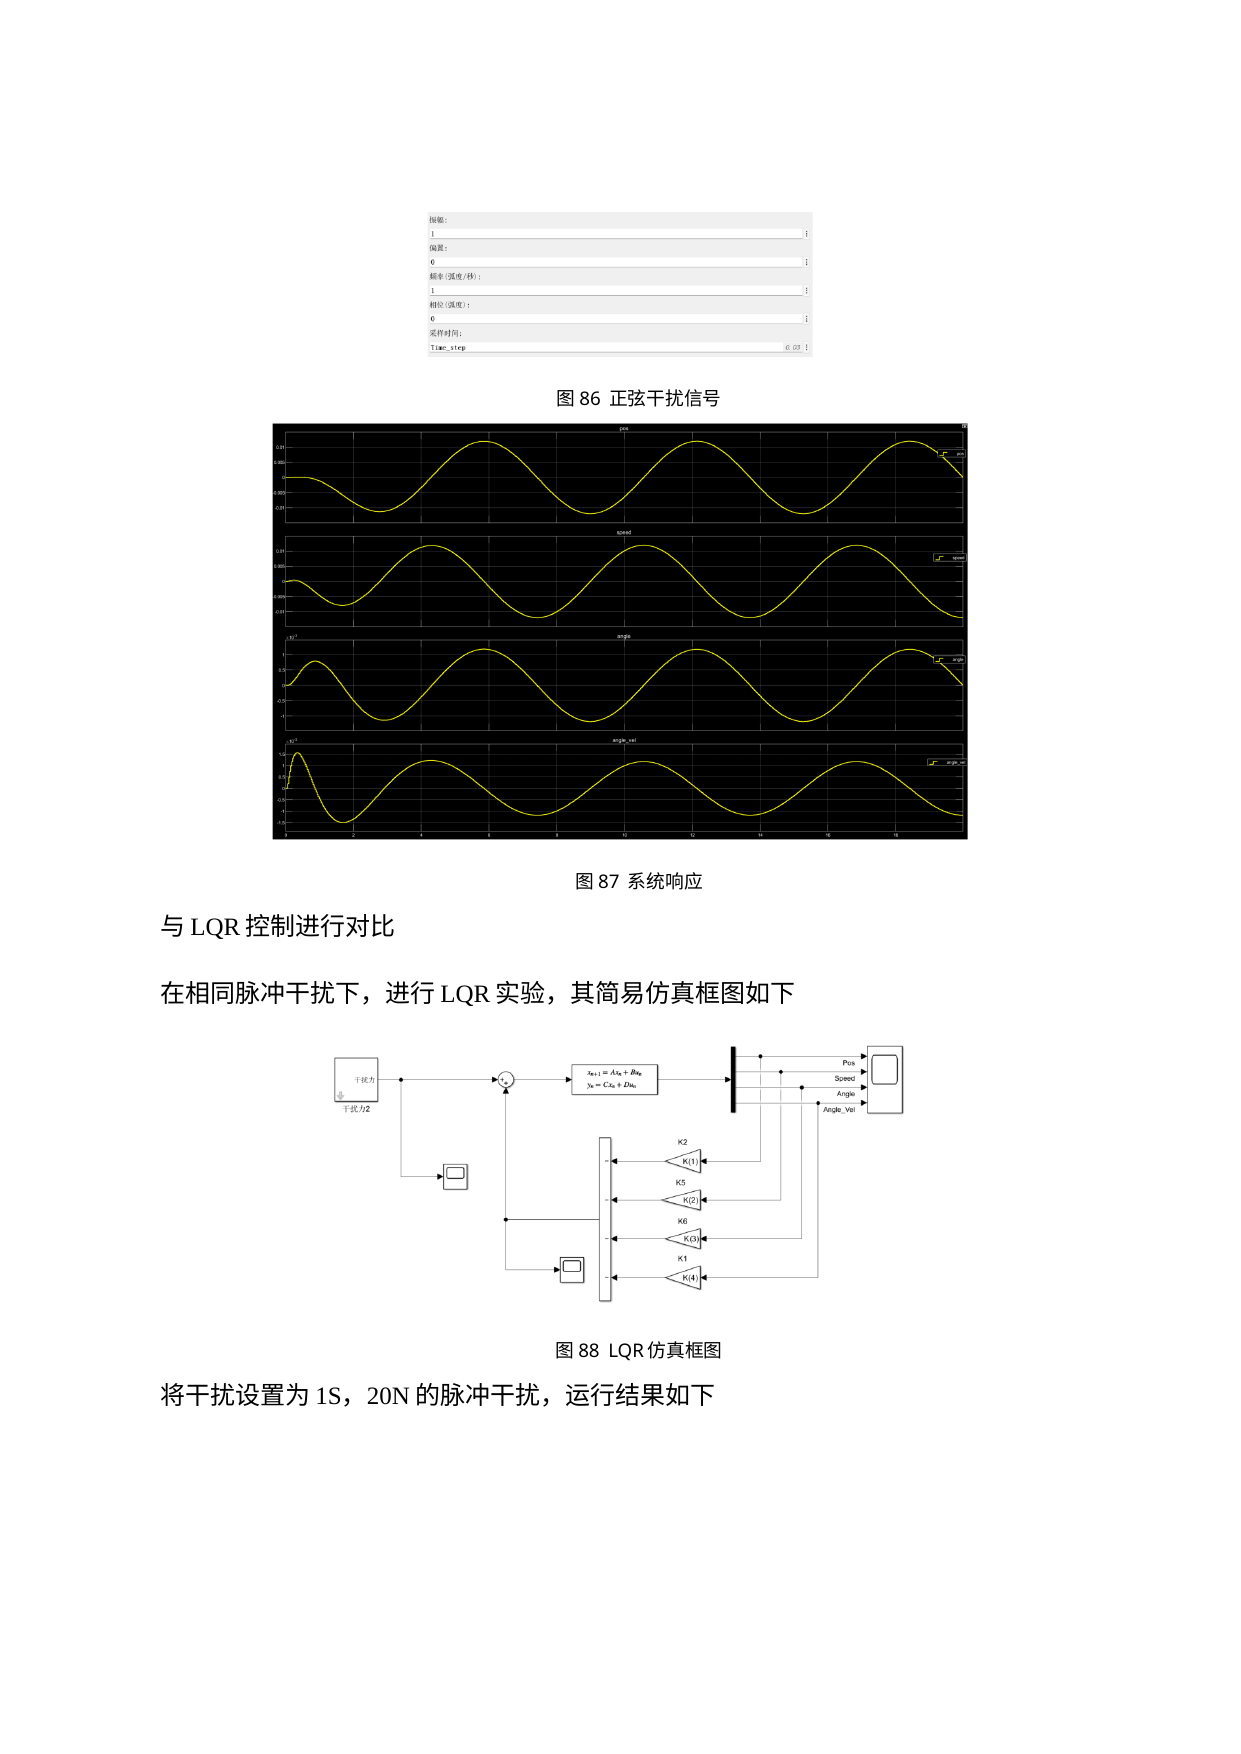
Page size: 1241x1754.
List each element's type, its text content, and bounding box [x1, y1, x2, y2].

text 在相同脉冲干扰下，进行LQR实验，其简易仿真框图如下 [160, 973, 1080, 1009]
text 图 87 系统响应 [160, 867, 1080, 894]
text 图 88 LQR仿真框图 [160, 1336, 1080, 1363]
picture [313, 1040, 928, 1309]
text 图 86 正弦干扰信号 [160, 383, 1080, 411]
text 将干扰设置为1S，20N的脉冲干扰，运行结果如下 [160, 1376, 1080, 1412]
picture [427, 212, 813, 357]
text 与LQR控制进行对比 [160, 906, 1080, 943]
picture [272, 423, 968, 840]
